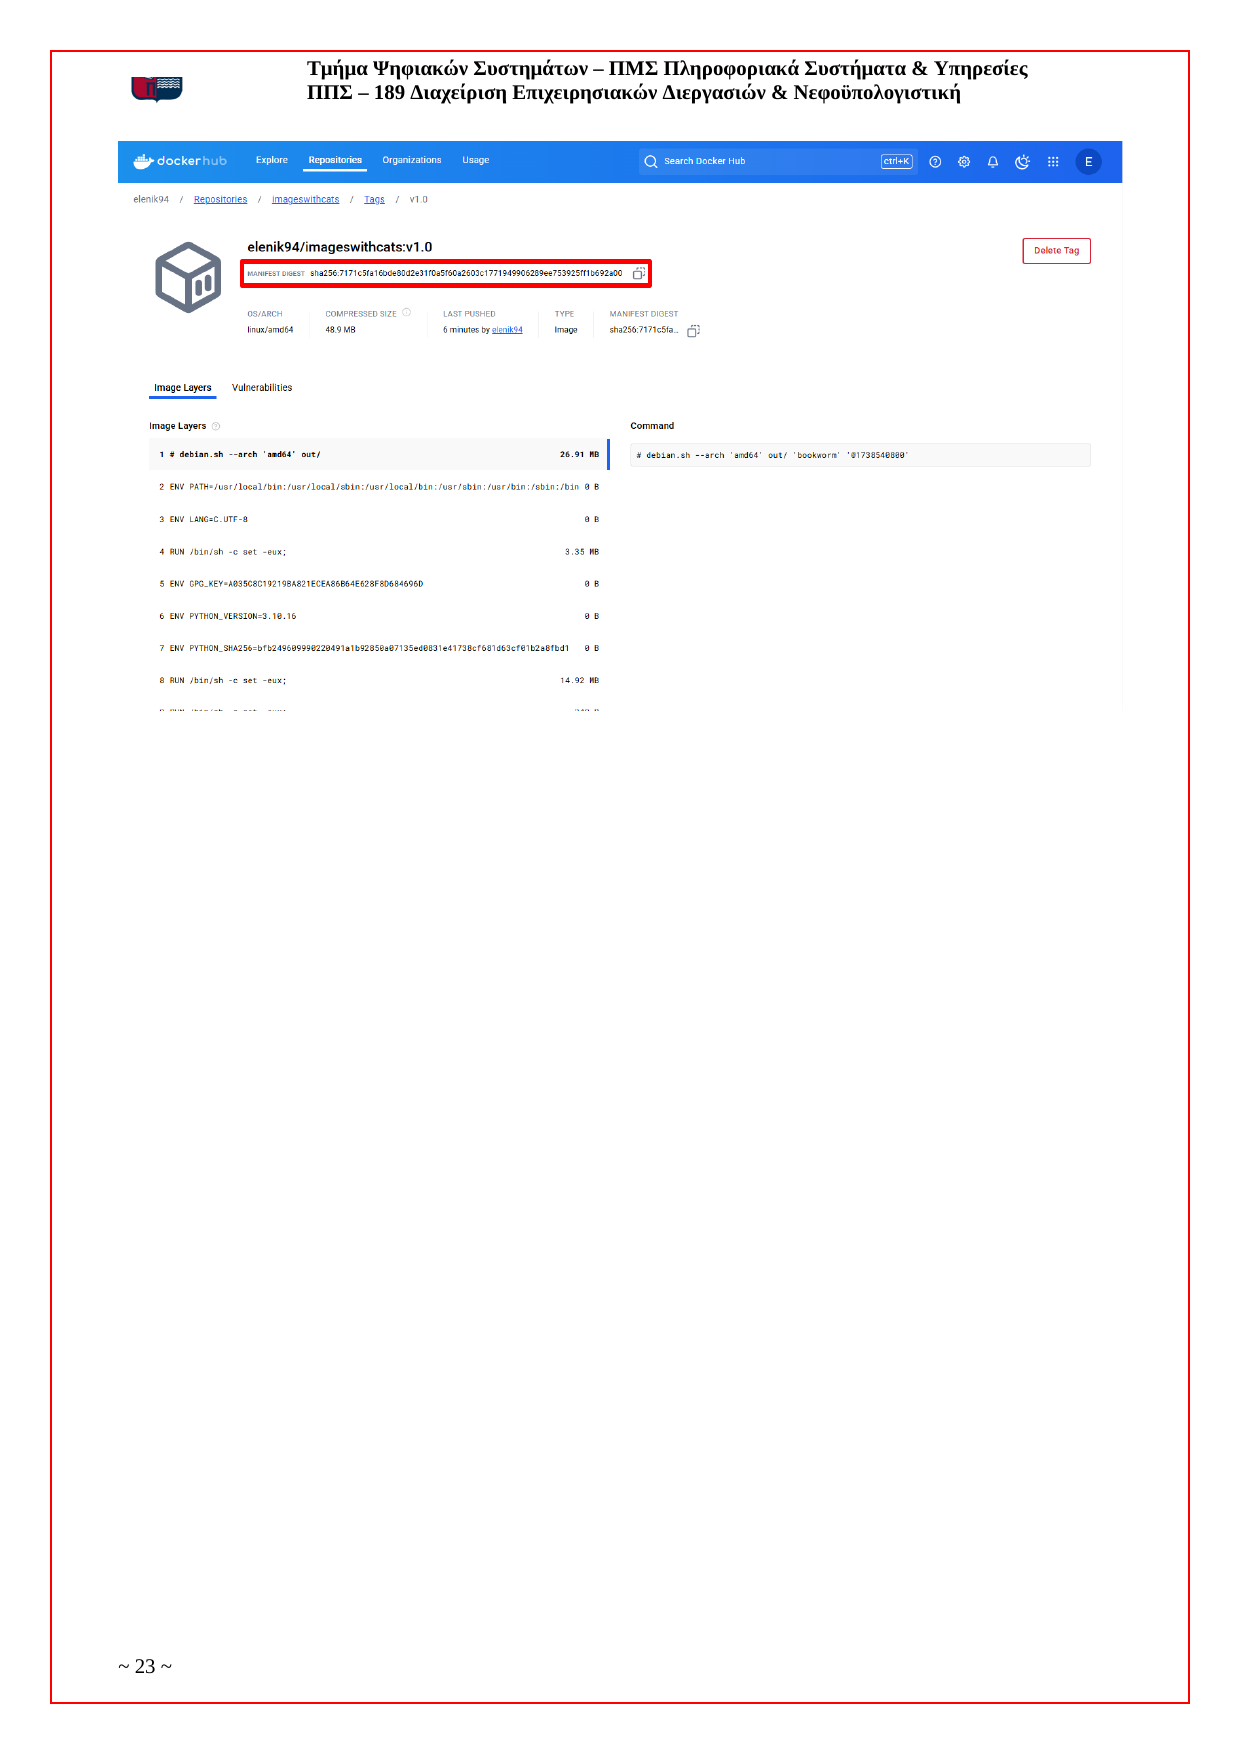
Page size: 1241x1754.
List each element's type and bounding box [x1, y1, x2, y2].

picture [118, 77, 195, 112]
picture [118, 141, 1123, 711]
